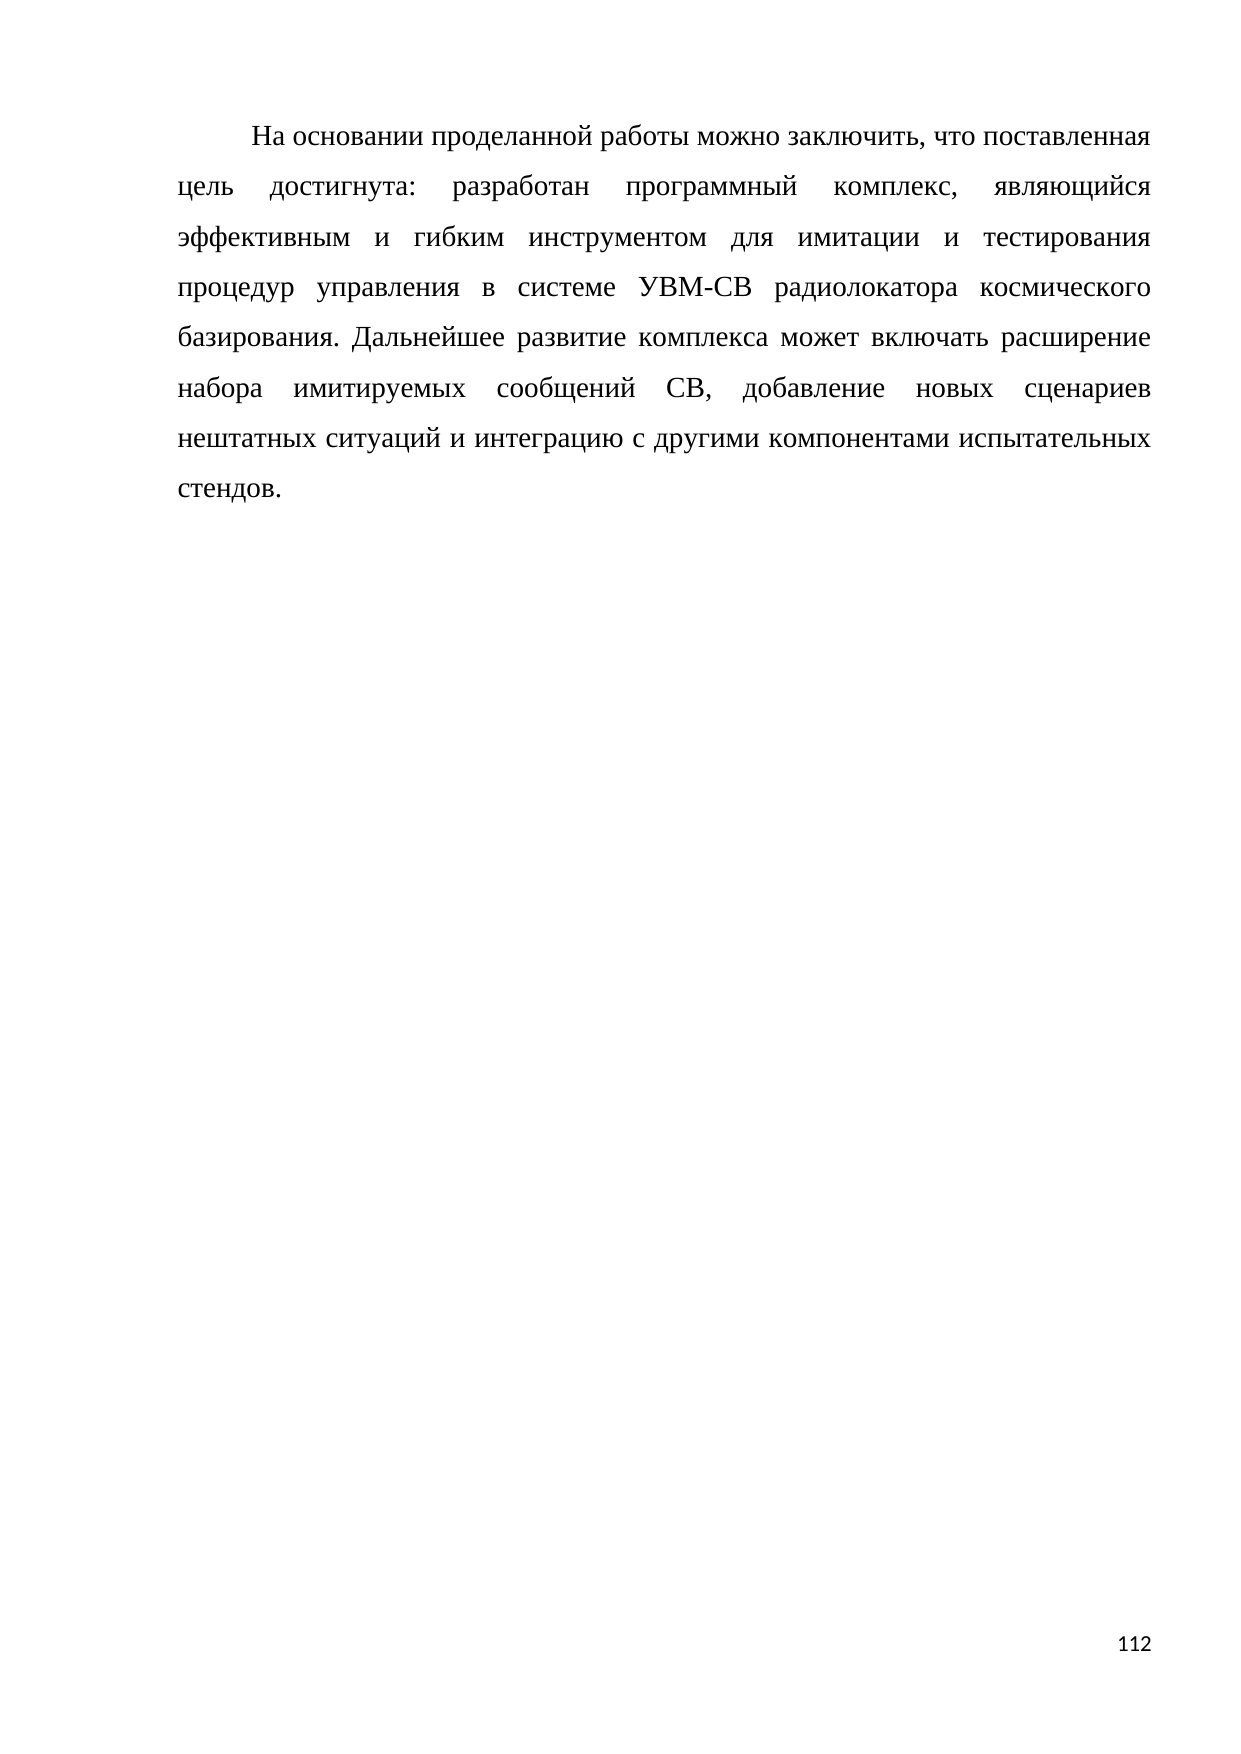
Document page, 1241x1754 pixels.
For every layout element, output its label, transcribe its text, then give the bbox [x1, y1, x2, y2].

text На основании проделанной работы можно заключить, что поставленная цель достигнута: разработан программный комплекс, являющийся эффективным и гибким инструментом для имитации и тестирования процедур управления в системе УВМ-СВ радиолокатора космического базирования. Дальнейшее развитие комплекса может включать расширение набора имитируемых сообщений СВ, добавление новых сценариев нештатных ситуаций и интеграцию с другими компонентами испытательных стендов. [177, 118, 1152, 504]
